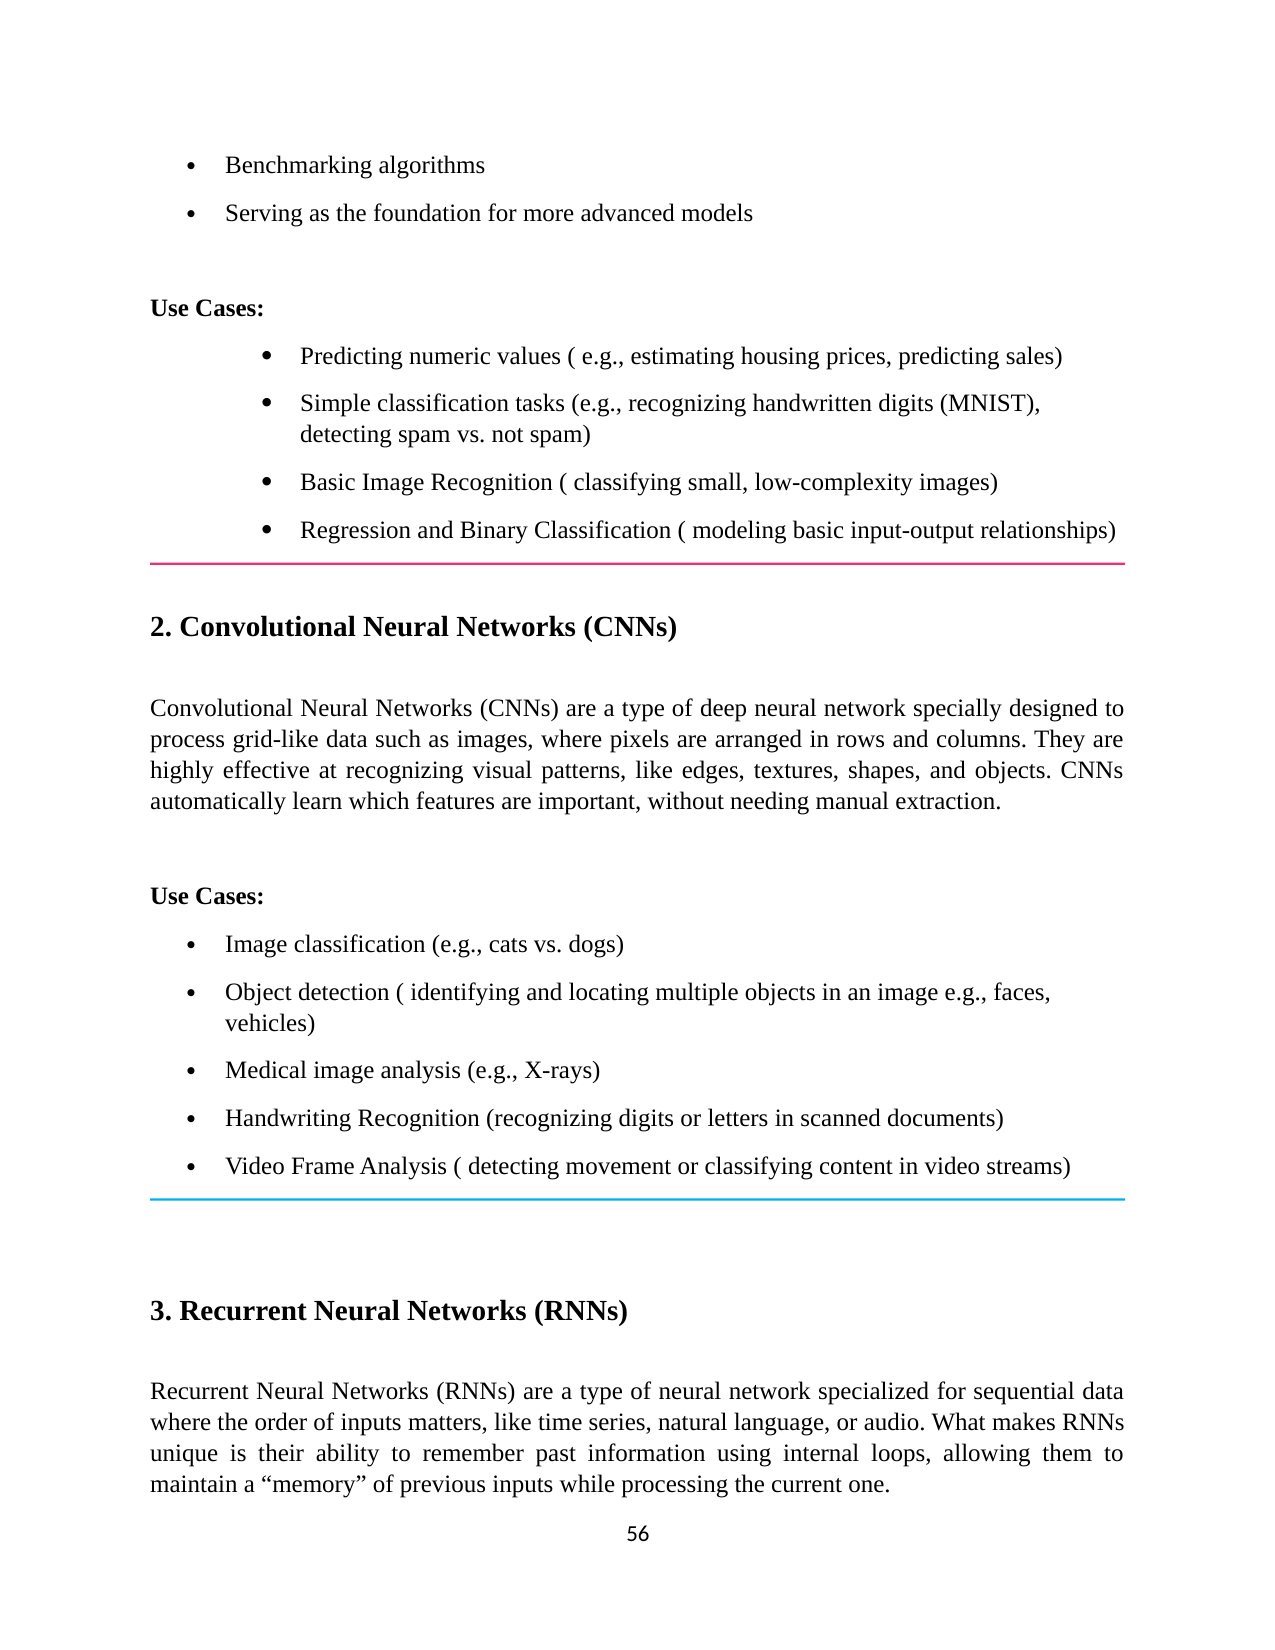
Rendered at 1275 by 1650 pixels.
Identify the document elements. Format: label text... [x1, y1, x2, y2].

list Predicting numeric values ( e.g., estimating housing prices, predicting sales) [262, 341, 1125, 369]
list Video Frame Analysis ( detecting movement or classifying content in video streams) [187, 1151, 1125, 1179]
list Serving as the foundation for more advanced models [187, 198, 1125, 226]
list Image classification (e.g., cats vs. dogs) [187, 929, 1125, 958]
text Use Cases: [150, 293, 1125, 322]
list Object detection ( identifying and locating multiple objects in an image e.g., faces, vehicles) [187, 977, 1125, 1036]
text Recurrent Neural Networks (RNNs) are a type of neural network specialized for sequential data where the order of inputs matters, like time series, natural language, or audio. What makes RNNs unique is their ability to remember past information using internal loops, allowing them to maintain a “memory” of previous inputs while processing the current one. [150, 1376, 1125, 1498]
text Use Cases: [150, 881, 1125, 910]
list Basic Image Recognition ( classifying small, low-complexity images) [262, 467, 1125, 496]
list Benchmarking algorithms [187, 150, 1125, 179]
subtitle 2. Convolutional Neural Networks (CNNs) [150, 609, 1125, 643]
list Simple classification tasks (e.g., recognizing handwritten digits (MNIST), detecting spam vs. not spam) [262, 388, 1125, 448]
list Handwriting Recognition (recognizing digits or letters in scanned documents) [187, 1103, 1125, 1132]
list Medical image analysis (e.g., X-rays) [187, 1055, 1125, 1084]
subtitle 3. Recurrent Neural Networks (RNNs) [150, 1293, 1125, 1327]
text Convolutional Neural Networks (CNNs) are a type of deep neural network specially designed to process grid-like data such as images, where pixels are arranged in rows and columns. They are highly effective at recognizing visual patterns, like edges, textures, shapes, and objects. CNNs automatically learn which features are important, without needing manual extraction. [150, 693, 1125, 814]
list Regression and Binary Classification ( modeling basic input-output relationships) [262, 515, 1125, 544]
